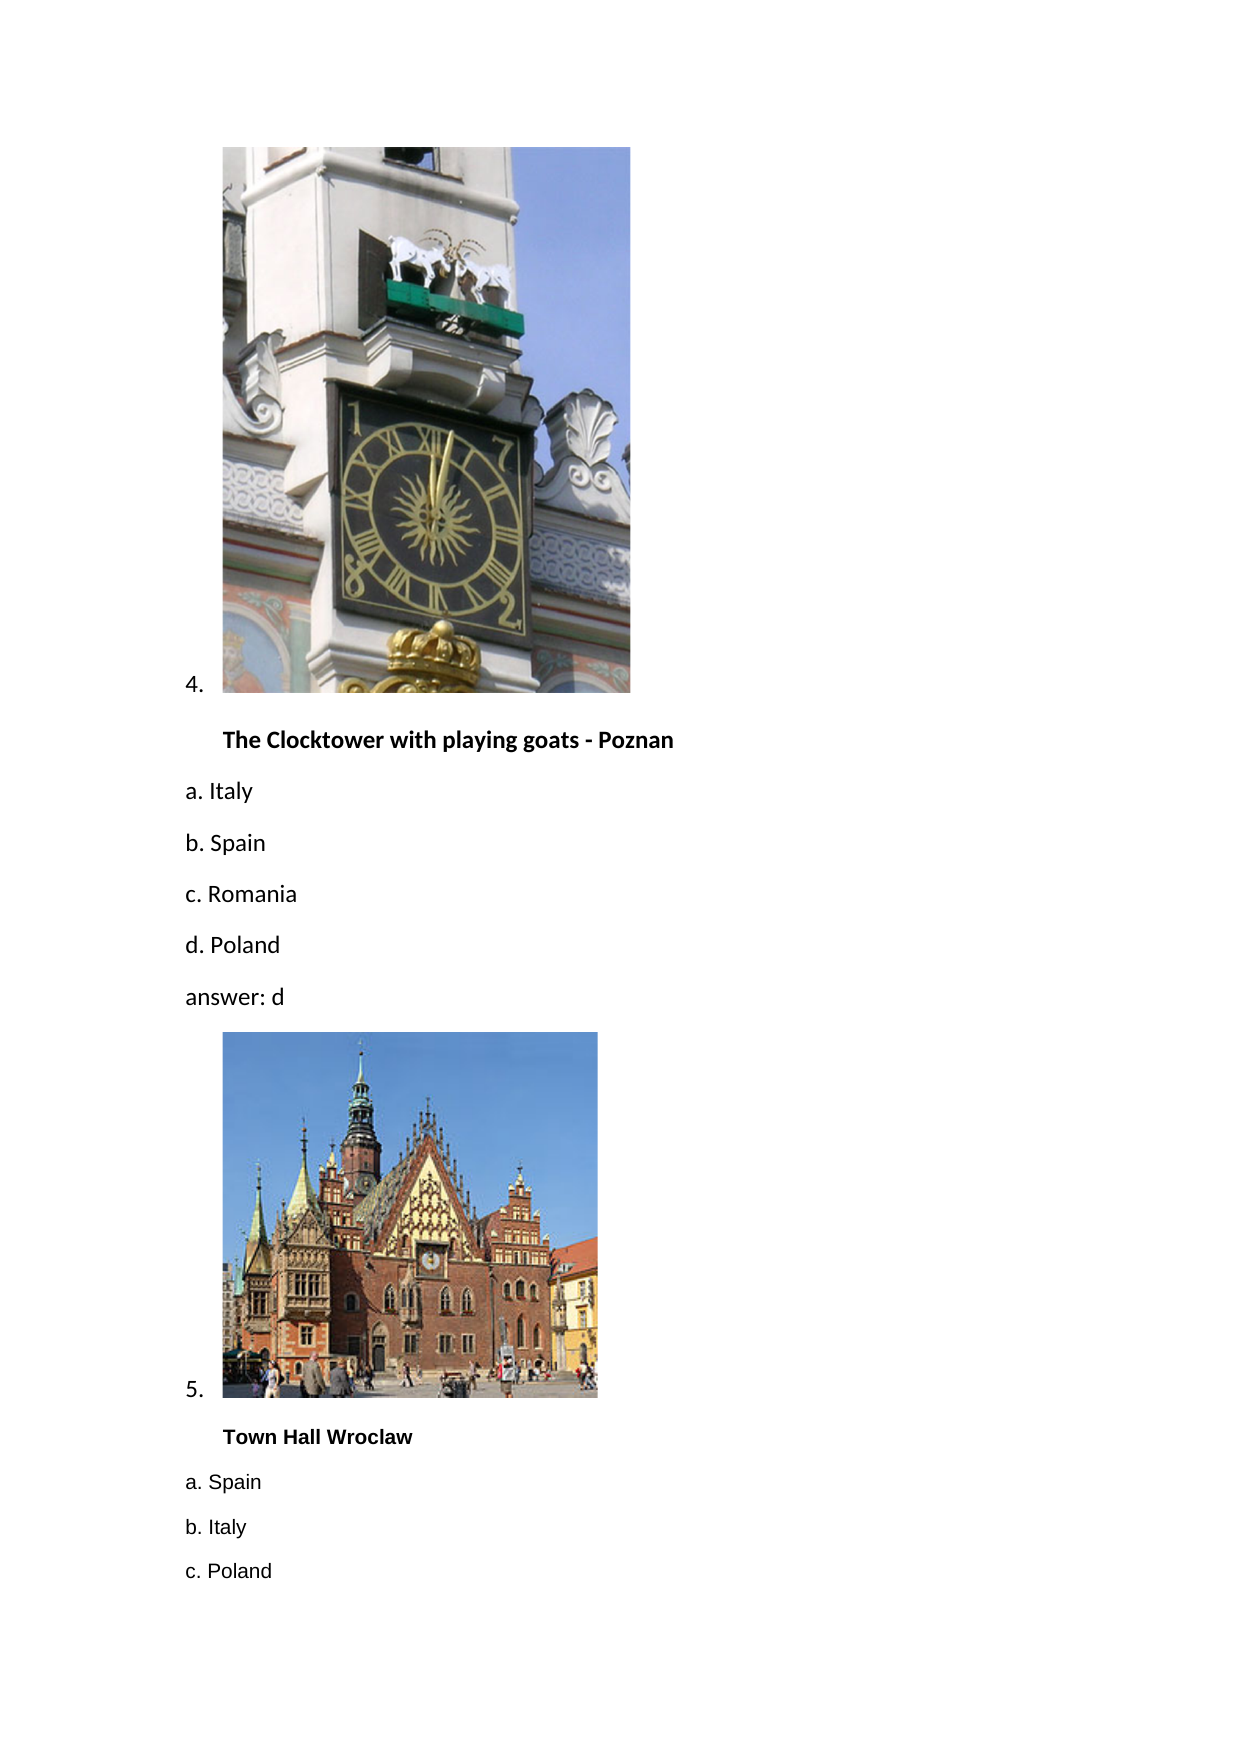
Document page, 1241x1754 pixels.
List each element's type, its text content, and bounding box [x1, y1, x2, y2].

text b. Italy [185, 1514, 1093, 1538]
text c. Romania [185, 878, 1093, 909]
text a. Italy [185, 776, 1093, 806]
text b. Spain [185, 827, 1093, 857]
picture [222, 1032, 598, 1398]
text a. Spain [185, 1470, 1093, 1494]
text c. Poland [185, 1559, 1093, 1583]
text answer: d [185, 981, 1093, 1011]
text Town Hall Wroclaw [223, 1425, 1093, 1449]
text d. Poland [185, 929, 1093, 960]
picture [222, 147, 631, 693]
text The Clocktower with playing goats - Poznan [223, 724, 1093, 755]
